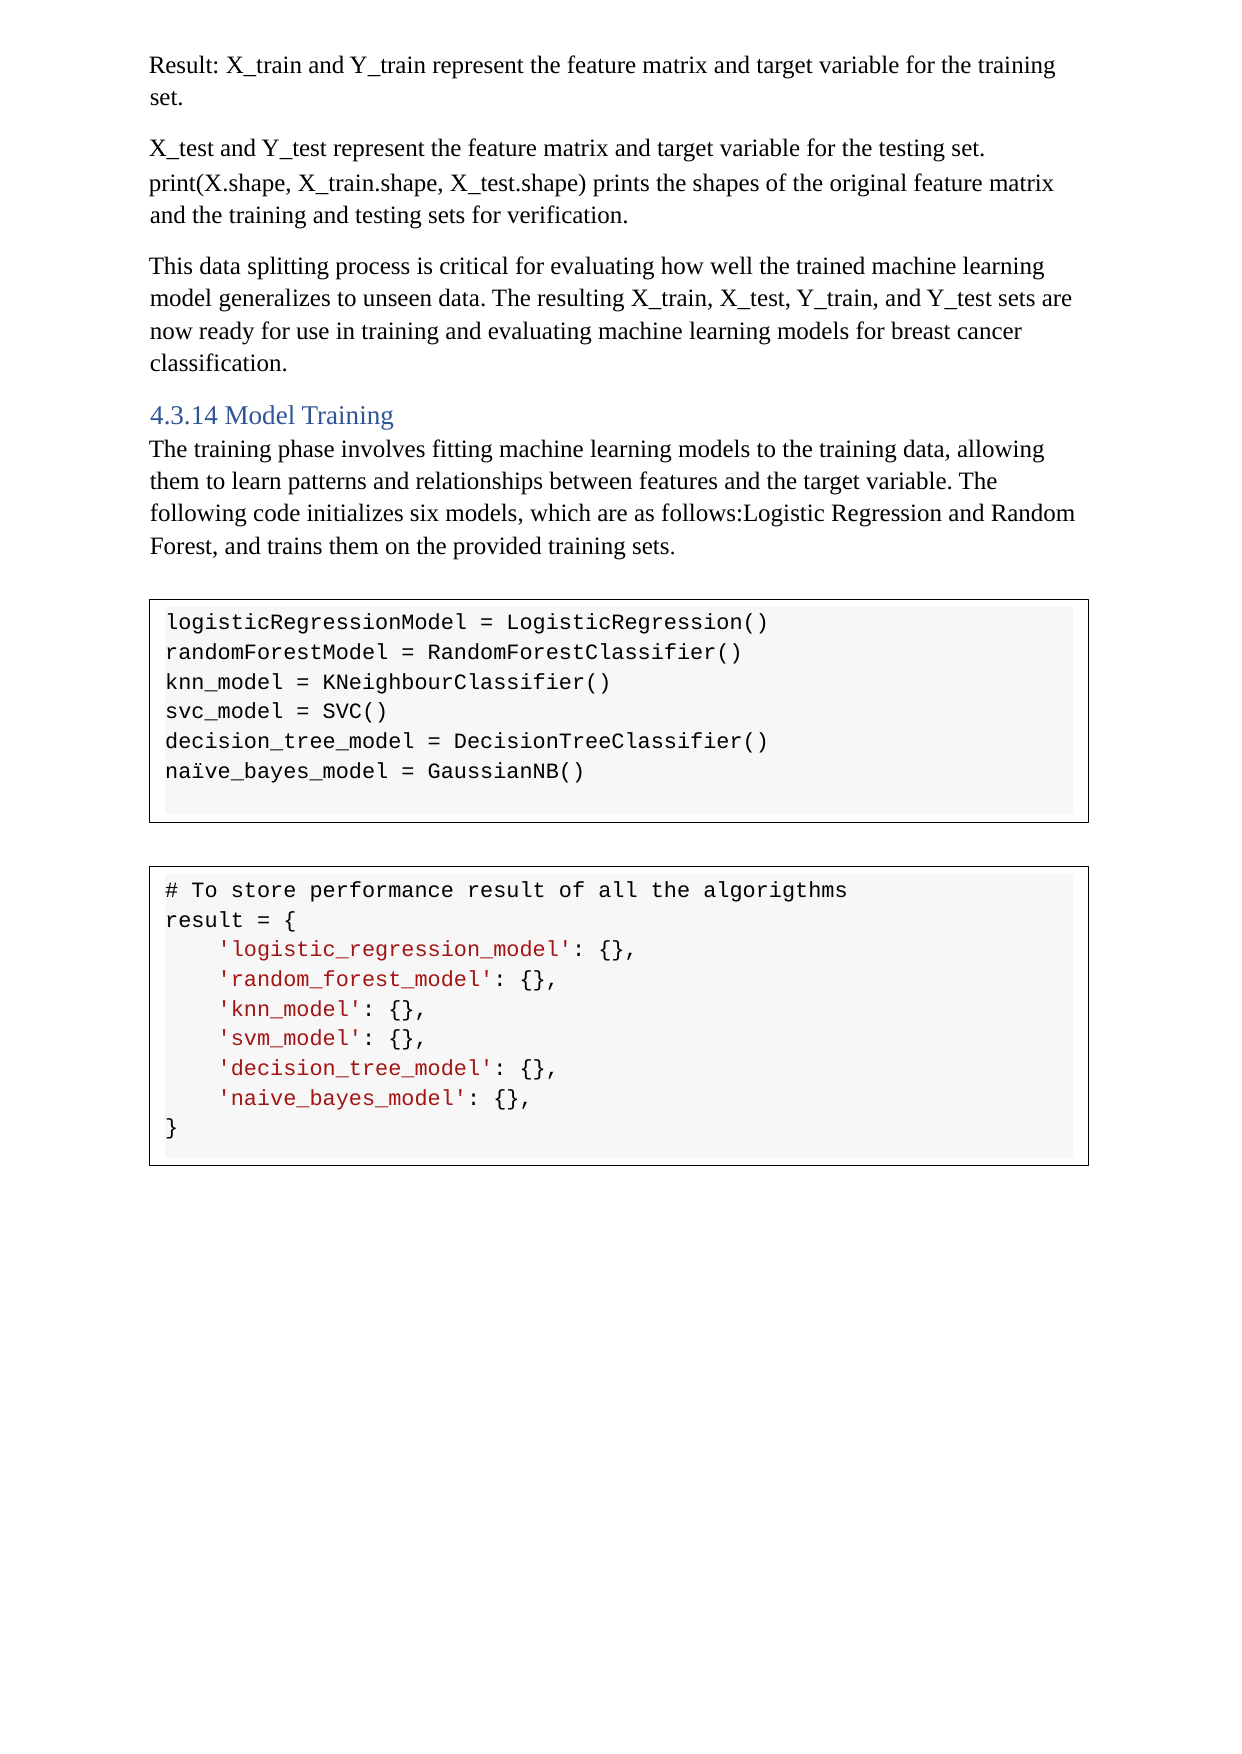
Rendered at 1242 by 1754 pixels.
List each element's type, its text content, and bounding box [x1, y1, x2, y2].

text Result: X_train and Y_train represent the feature matrix and target variable for the training set. [148, 50, 1088, 111]
text The training phase involves fitting machine learning models to the training data, allowing them to learn patterns and relationships between features and the target variable. The following code initializes six models, which are as follows:Logistic Regression and Random Forest, and trains them on the provided training sets. [148, 434, 1088, 559]
subtitle 4.3.14 Model Training [150, 399, 1090, 430]
text X_test and Y_test represent the feature matrix and target variable for the testing set. [148, 133, 1088, 162]
text print(X.shape, X_train.shape, X_test.shape) prints the shapes of the original feature matrix and the training and testing sets for verification. [148, 168, 1088, 229]
text This data splitting process is critical for evaluating how well the trained machine learning model generalizes to unseen data. The resulting X_train, X_test, Y_train, and Y_test sets are now ready for use in training and evaluating machine learning models for breast cancer classification. [148, 251, 1088, 377]
